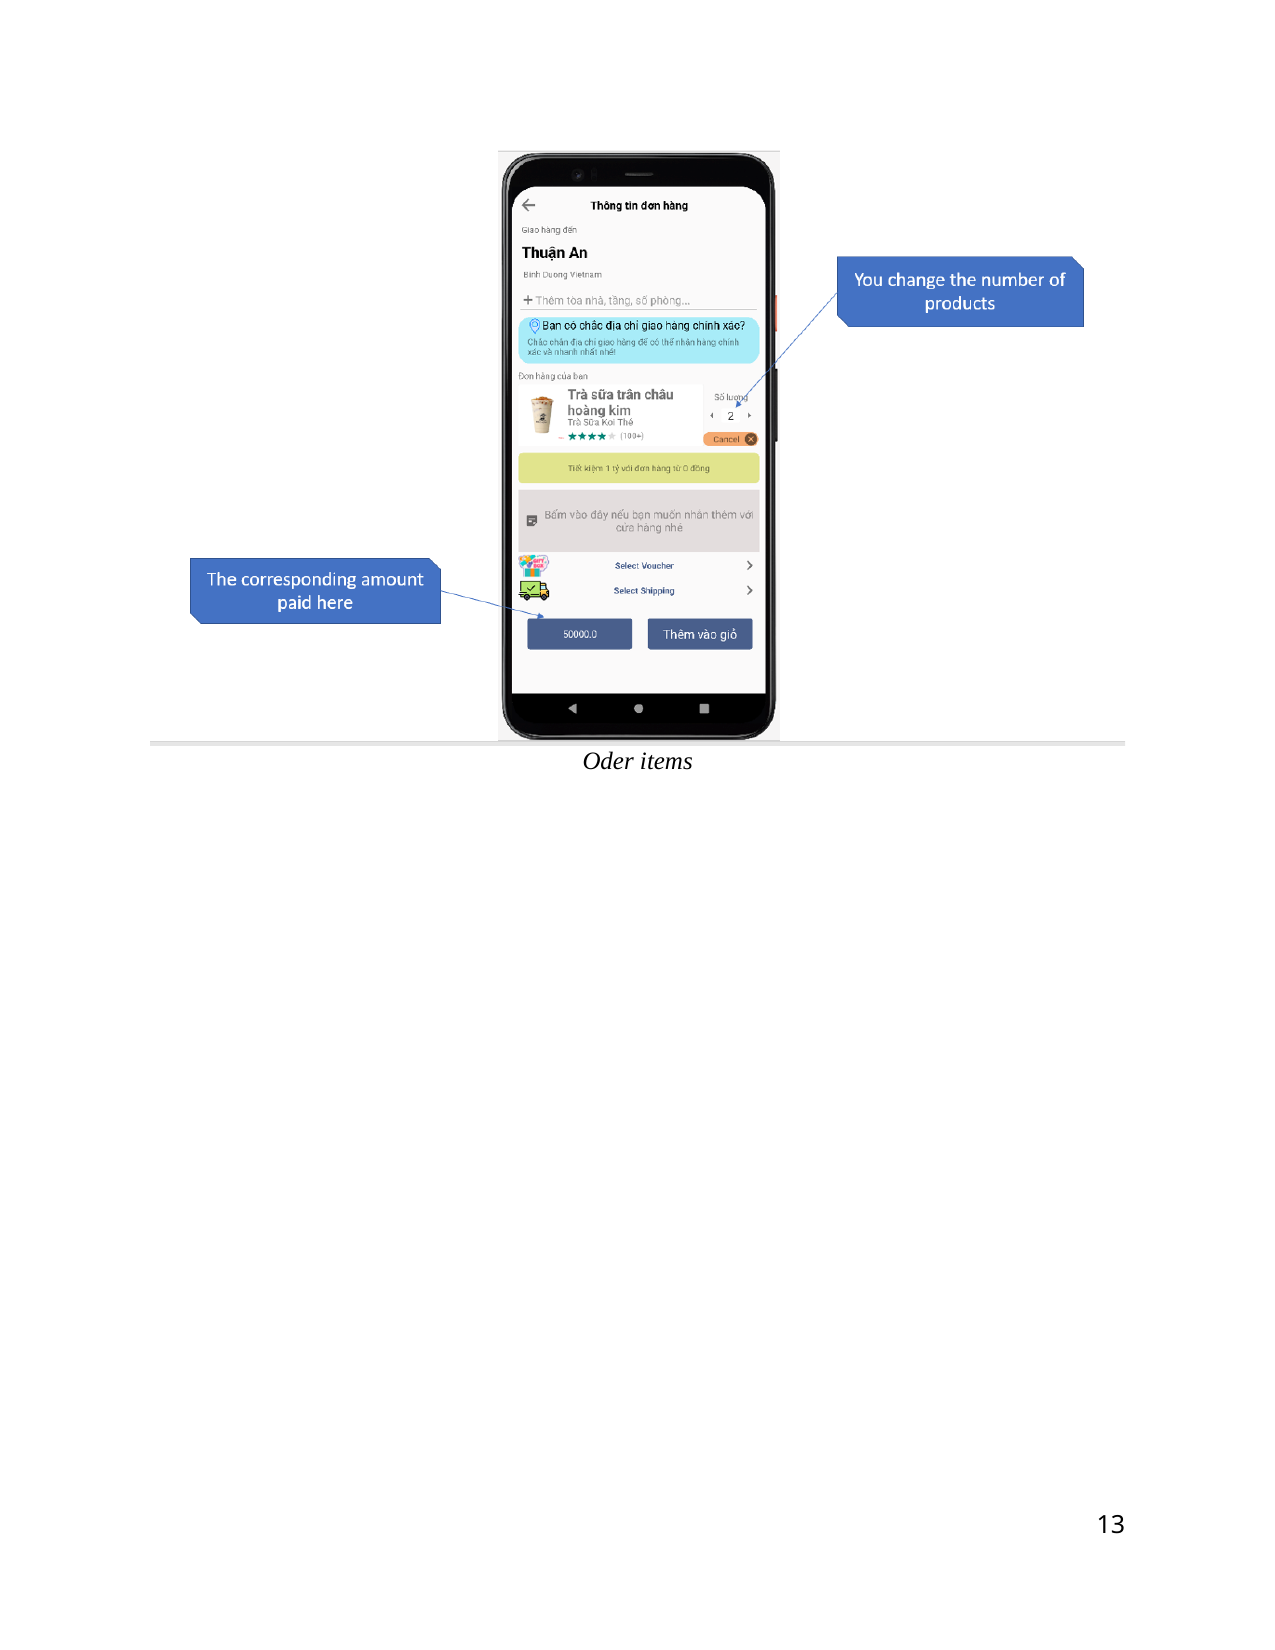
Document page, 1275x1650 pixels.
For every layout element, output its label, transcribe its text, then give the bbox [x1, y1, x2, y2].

list Oder items [150, 746, 1125, 775]
picture [150, 150, 1125, 746]
